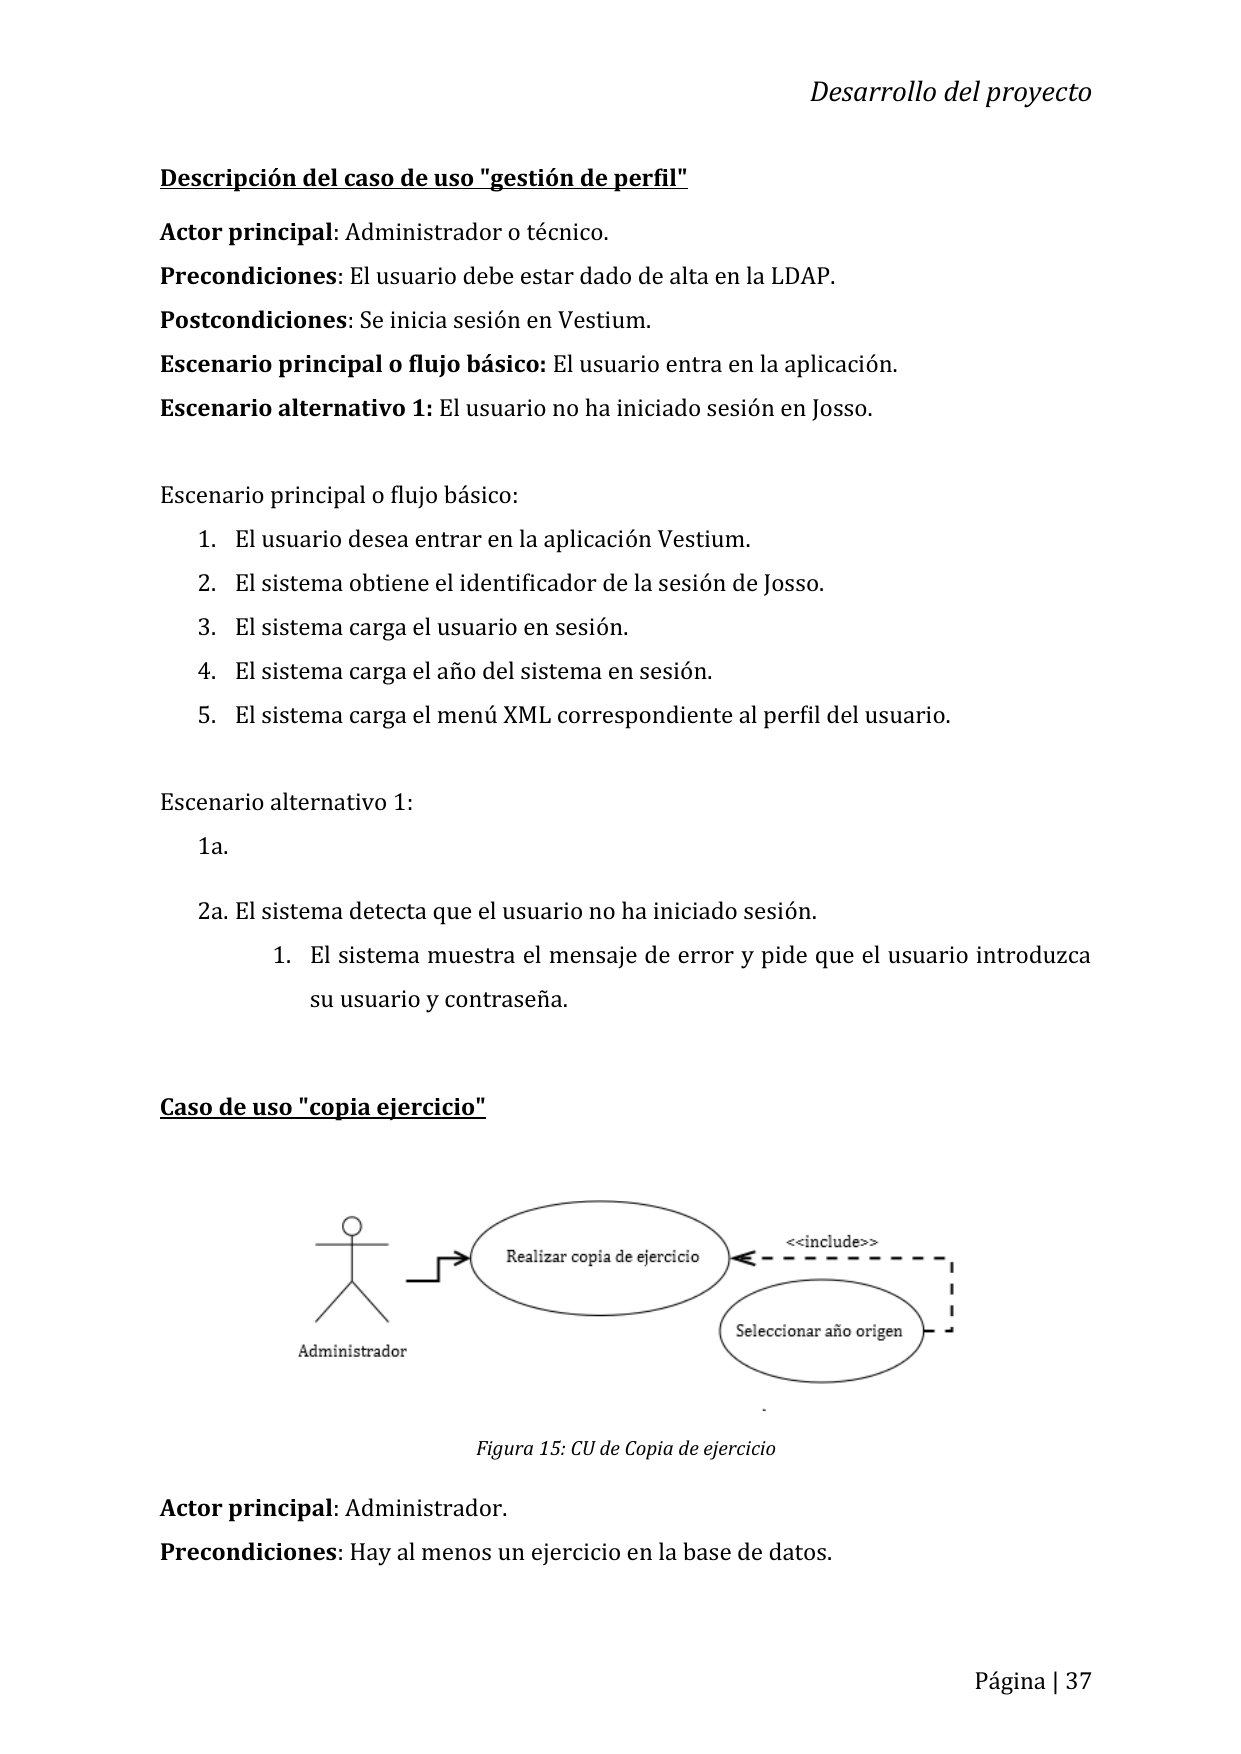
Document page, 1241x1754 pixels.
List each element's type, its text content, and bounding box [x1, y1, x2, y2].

text Actor principal: Administrador o técnico. [159, 217, 1092, 246]
list El sistema obtiene el identificador de la sesión de Josso. [197, 568, 1092, 597]
list El sistema carga el menú XML correspondiente al perfil del usuario. [197, 699, 1092, 728]
text Precondiciones: El usuario debe estar dado de alta en la LDAP. [159, 261, 1092, 290]
list El sistema muestra el mensaje de error y pide que el usuario introduzca su usuario y contraseña. [272, 939, 1092, 1012]
text Postcondiciones: Se inicia sesión en Vestium. [159, 304, 1092, 334]
text Escenario alternativo 1: El usuario no ha iniciado sesión en Josso. [159, 392, 1092, 422]
list El sistema carga el usuario en sesión. [197, 612, 1092, 641]
list El sistema carga el año del sistema en sesión. [197, 655, 1092, 685]
text Descripción del caso de uso "gestión de perfil" [159, 162, 1092, 192]
text Precondiciones: Hay al menos un ejercicio en la base de datos. [159, 1537, 1092, 1566]
text Actor principal: Administrador. [159, 1493, 1092, 1522]
text Caso de uso "copia ejercicio" [159, 1092, 1092, 1121]
text Escenario alternativo 1: [159, 787, 1092, 816]
text Escenario principal o flujo básico: El usuario entra en la aplicación. [159, 348, 1092, 378]
list El usuario desea entrar en la aplicación Vestium. [197, 524, 1092, 553]
list El sistema detecta que el usuario no ha iniciado sesión. [197, 896, 1092, 925]
text Escenario principal o flujo básico: [159, 480, 1092, 509]
picture [298, 1200, 954, 1411]
